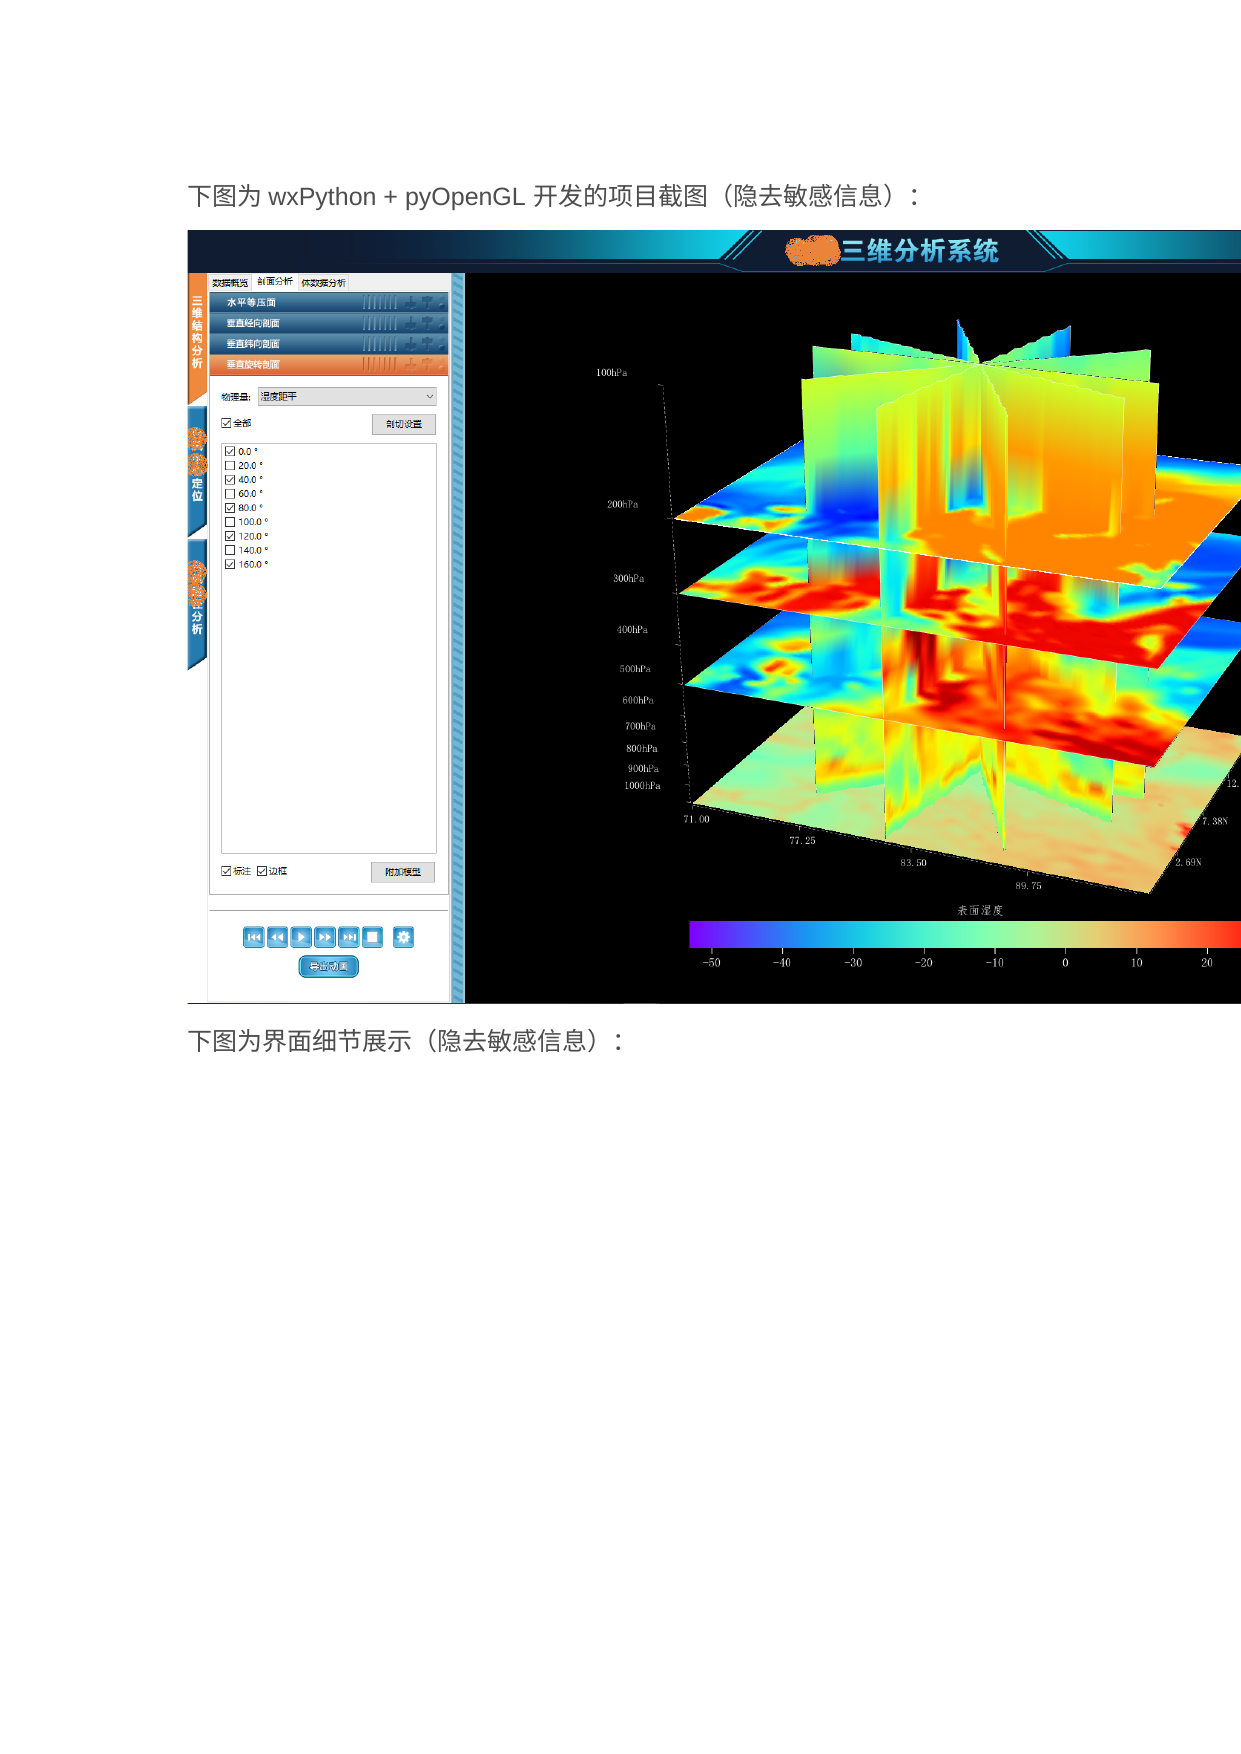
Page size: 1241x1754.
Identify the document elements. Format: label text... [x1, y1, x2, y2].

text 下图为 wxPython + pyOpenGL 开发的项目截图（隐去敏感信息）： 下图为界面细节展示（隐去敏感信息）： 下图为 wxPython 的传统风格： [187, 162, 1053, 230]
text 下图为 wxPython + pyOpenGL 开发的项目截图（隐去敏感信息）： 下图为界面细节展示（隐去敏感信息）： 下图为 wxPython 的传统风格： [187, 1004, 1053, 1072]
picture [187, 230, 1241, 1004]
